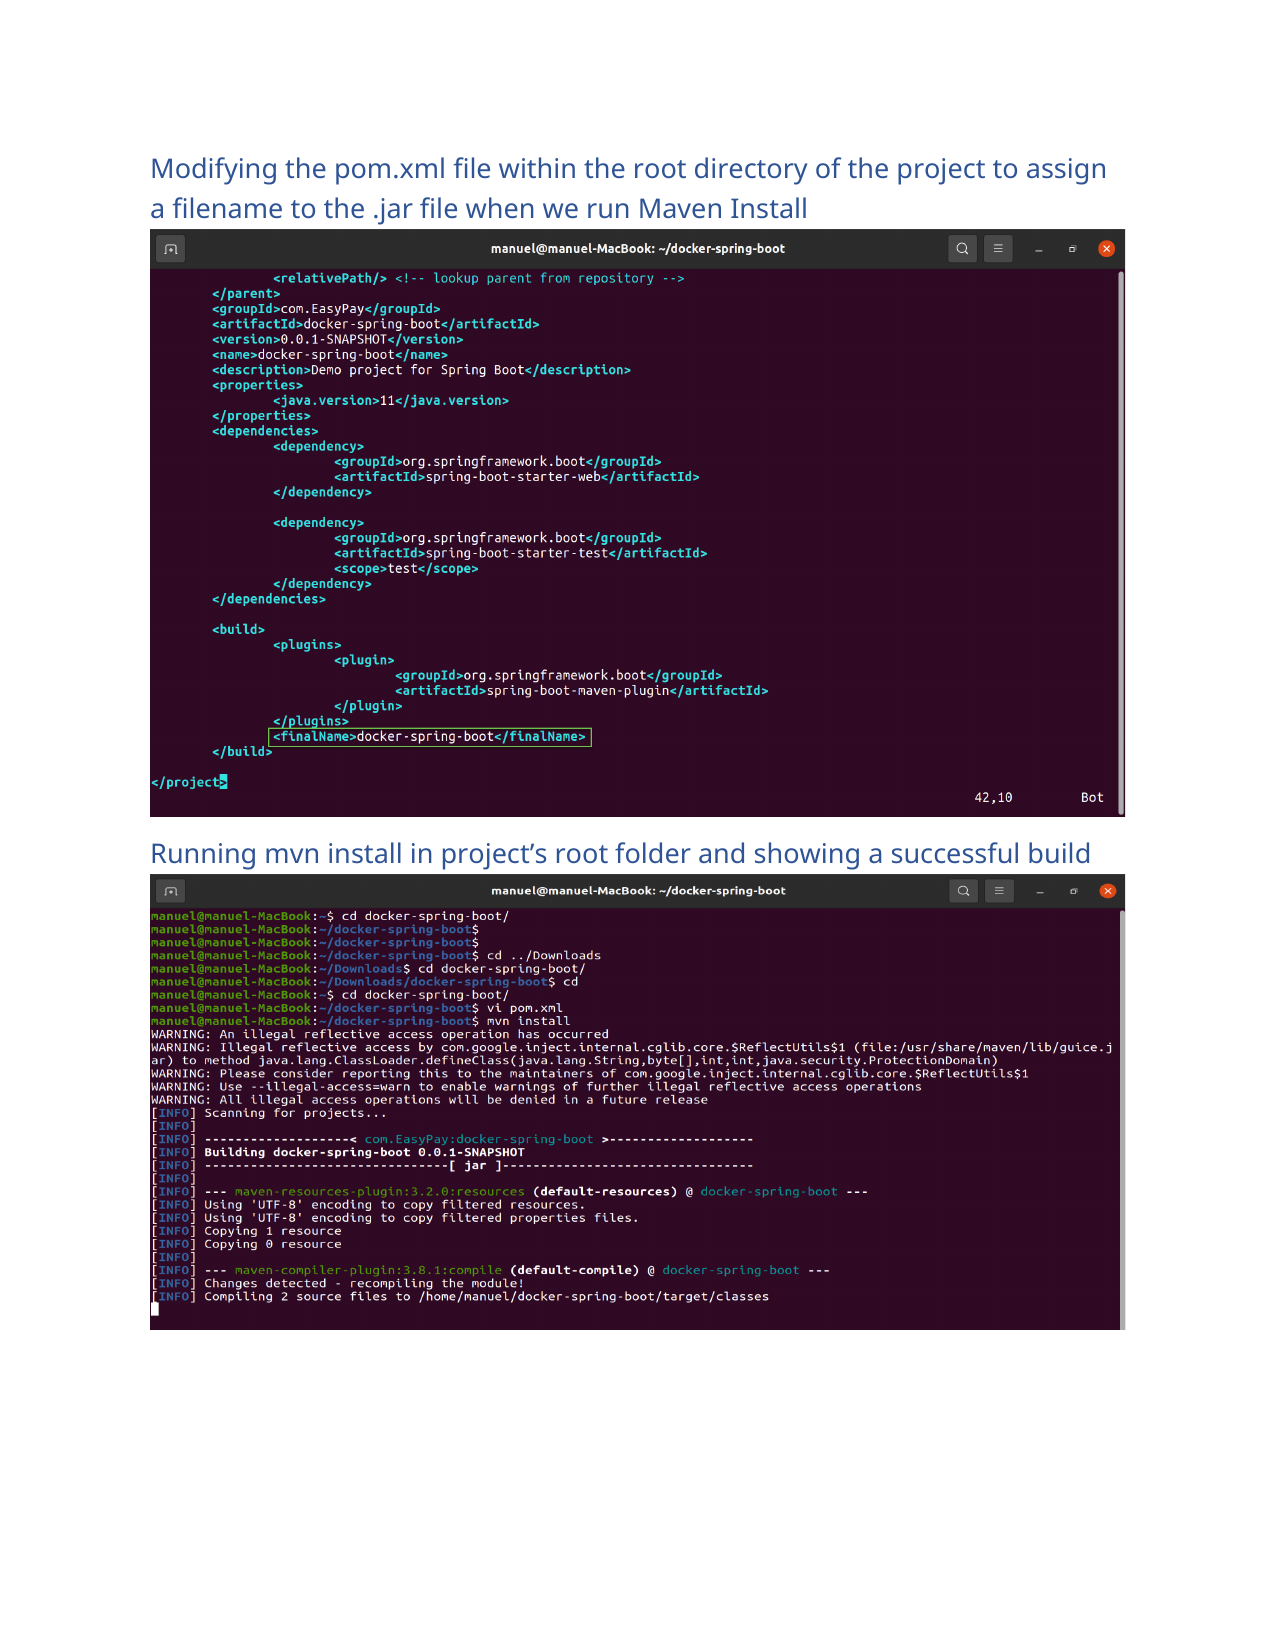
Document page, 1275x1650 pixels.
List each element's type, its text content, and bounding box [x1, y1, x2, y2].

subtitle Running mvn install in project’s root folder and showing a successful build [150, 835, 1125, 872]
picture [150, 229, 1125, 817]
picture [150, 874, 1125, 1330]
subtitle Modifying the pom.xml file within the root directory of the project to assign a filename to the .jar file when we run Maven Install [150, 150, 1125, 227]
